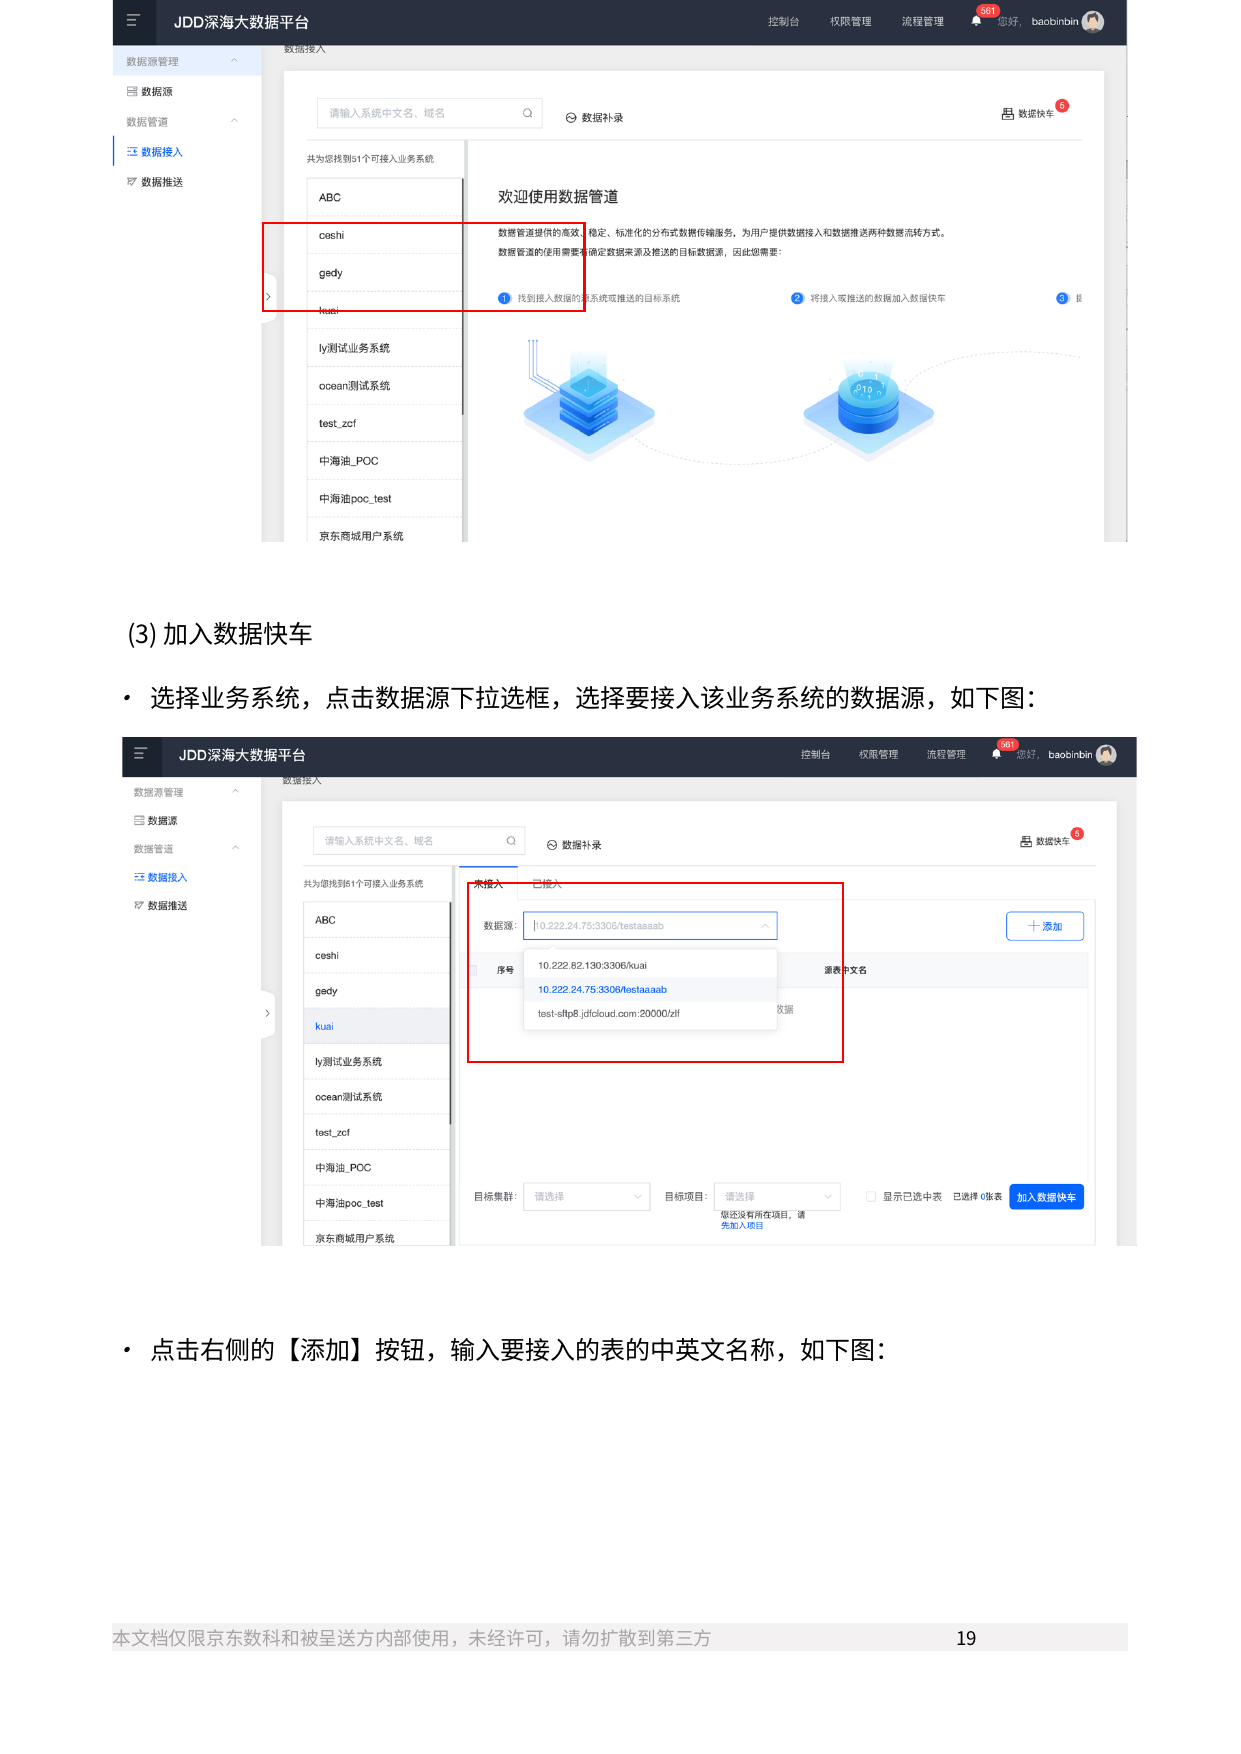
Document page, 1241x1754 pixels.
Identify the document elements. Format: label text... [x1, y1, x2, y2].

text 点击右侧的【添加】按钮，输入要接入的表的中英文名称，如下图： [112, 1316, 1128, 1370]
text 加入数据快车 [92, 604, 1128, 654]
picture [122, 737, 1137, 1246]
picture [112, 0, 1128, 542]
text 选择业务系统，点击数据源下拉选框，选择要接入该业务系统的数据源，如下图： [112, 664, 1128, 718]
